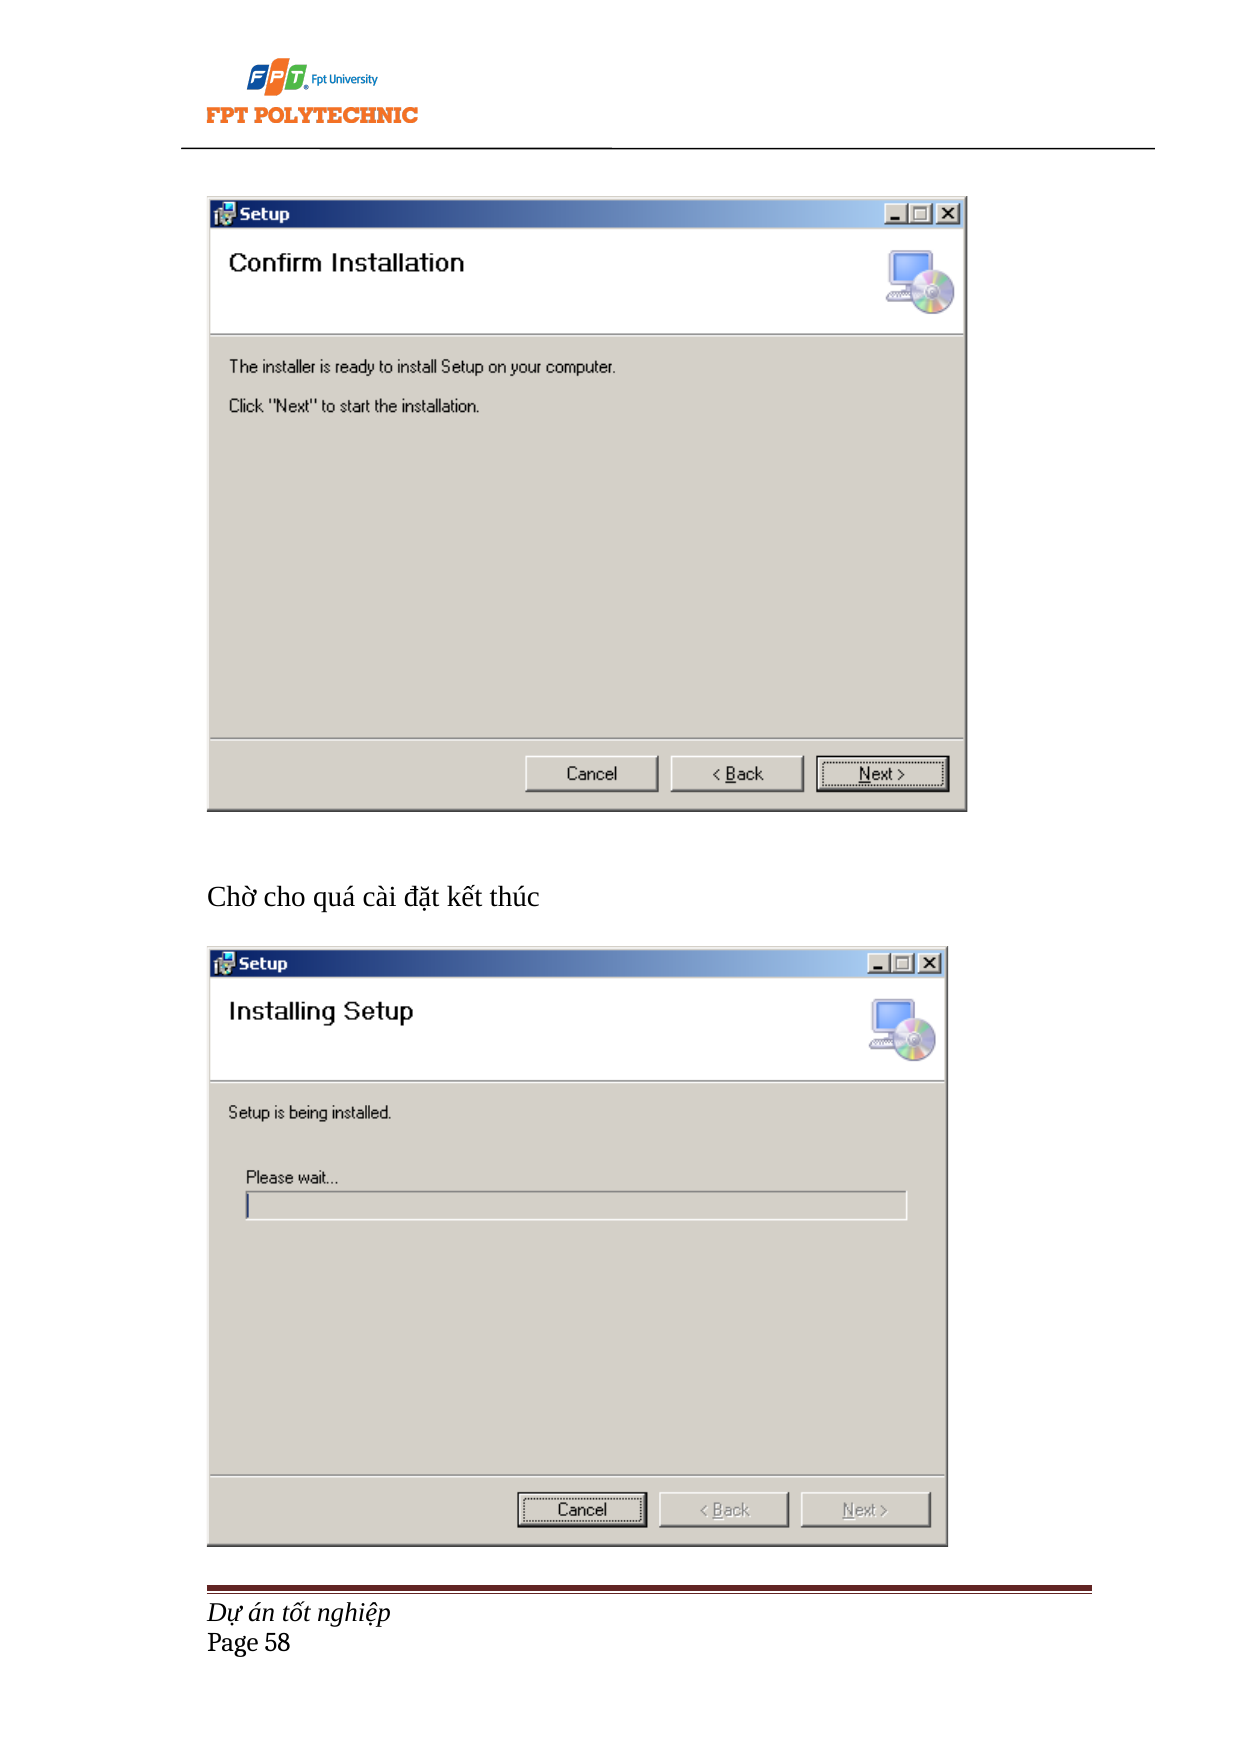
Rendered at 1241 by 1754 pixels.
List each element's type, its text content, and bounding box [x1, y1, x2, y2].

text Chờ cho quá cài đặt kết thúc [207, 879, 1092, 913]
picture [206, 196, 968, 812]
picture [206, 58, 418, 123]
picture [206, 946, 949, 1547]
